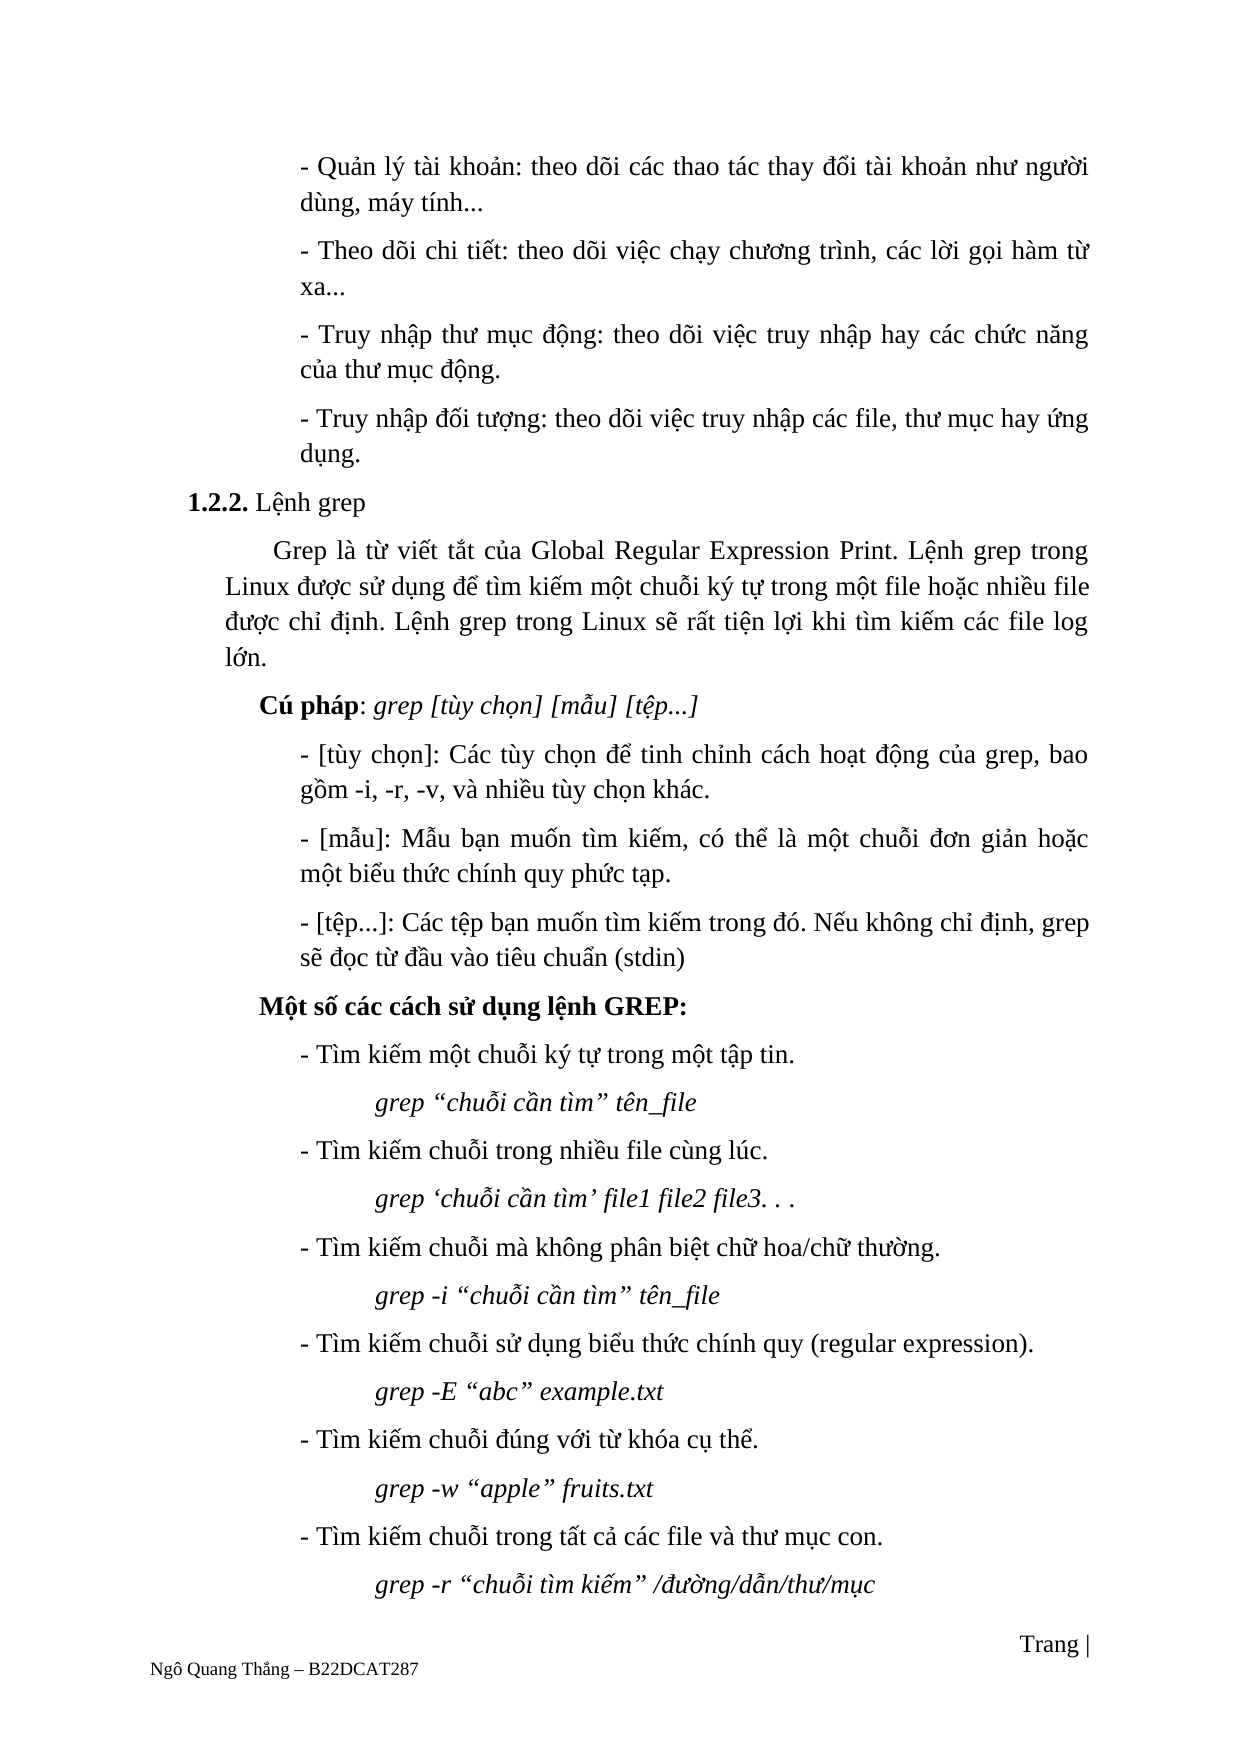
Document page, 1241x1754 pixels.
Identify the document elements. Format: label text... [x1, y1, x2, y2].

list - Quản lý tài khoản: theo dõi các thao tác thay đổi tài khoản như người dùng, máy tính... [300, 150, 1090, 217]
list - Tìm kiếm chuỗi mà không phân biệt chữ hoa/chữ thường. [225, 1231, 1090, 1262]
list - Tìm kiếm chuỗi đúng với từ khóa cụ thể. [225, 1424, 1090, 1455]
list grep -r “chuỗi tìm kiếm” /đường/dẫn/thư/mục [300, 1568, 1090, 1599]
list - Truy nhập thư mục động: theo dõi việc truy nhập hay các chức năng của thư mục động. [300, 318, 1090, 385]
list - Truy nhập đối tượng: theo dõi việc truy nhập các file, thư mục hay ứng dụng. [300, 402, 1090, 469]
list - [mẫu]: Mẫu bạn muốn tìm kiếm, có thể là một chuỗi đơn giản hoặc một biểu thức chính quy phức tạp. [300, 822, 1090, 888]
list - Theo dõi chi tiết: theo dõi việc chạy chương trình, các lời gọi hàm từ xa... [300, 234, 1090, 301]
list grep -E “abc” example.txt [300, 1375, 1090, 1407]
list - [tùy chọn]: Các tùy chọn để tinh chỉnh cách hoạt động của grep, bao gồm -i, -r, -v, và nhiều tùy chọn khác. [300, 738, 1090, 804]
list grep “chuỗi cần tìm” tên_file [300, 1086, 1090, 1117]
list - Tìm kiếm chuỗi sử dụng biểu thức chính quy (regular expression). [225, 1327, 1090, 1358]
list Grep là từ viết tắt của Global Regular Expression Print. Lệnh grep trong Linux được sử dụng để tìm kiếm một chuỗi ký tự trong một file hoặc nhiều file được chỉ định. Lệnh grep trong Linux sẽ rất tiện lợi khi tìm kiếm các file log lớn. [225, 534, 1090, 672]
list grep ‘chuỗi cần tìm’ file1 file2 file3. . . [300, 1182, 1090, 1214]
list grep -i “chuỗi cần tìm” tên_file [300, 1279, 1090, 1310]
list - [tệp...]: Các tệp bạn muốn tìm kiếm trong đó. Nếu không chỉ định, grep sẽ đọc từ đầu vào tiêu chuẩn (stdin) [300, 906, 1090, 972]
list - Tìm kiếm một chuỗi ký tự trong một tập tin. [225, 1038, 1090, 1069]
list grep -w “apple” fruits.txt [300, 1472, 1090, 1503]
list 1.2.2. Lệnh grep [187, 486, 1090, 517]
list Cú pháp: grep [tùy chọn] [mẫu] [tệp...] [225, 689, 1090, 721]
list - Tìm kiếm chuỗi trong nhiều file cùng lúc. [225, 1134, 1090, 1165]
list Một số các cách sử dụng lệnh GREP: [225, 989, 1090, 1021]
list - Tìm kiếm chuỗi trong tất cả các file và thư mục con. [225, 1520, 1090, 1551]
